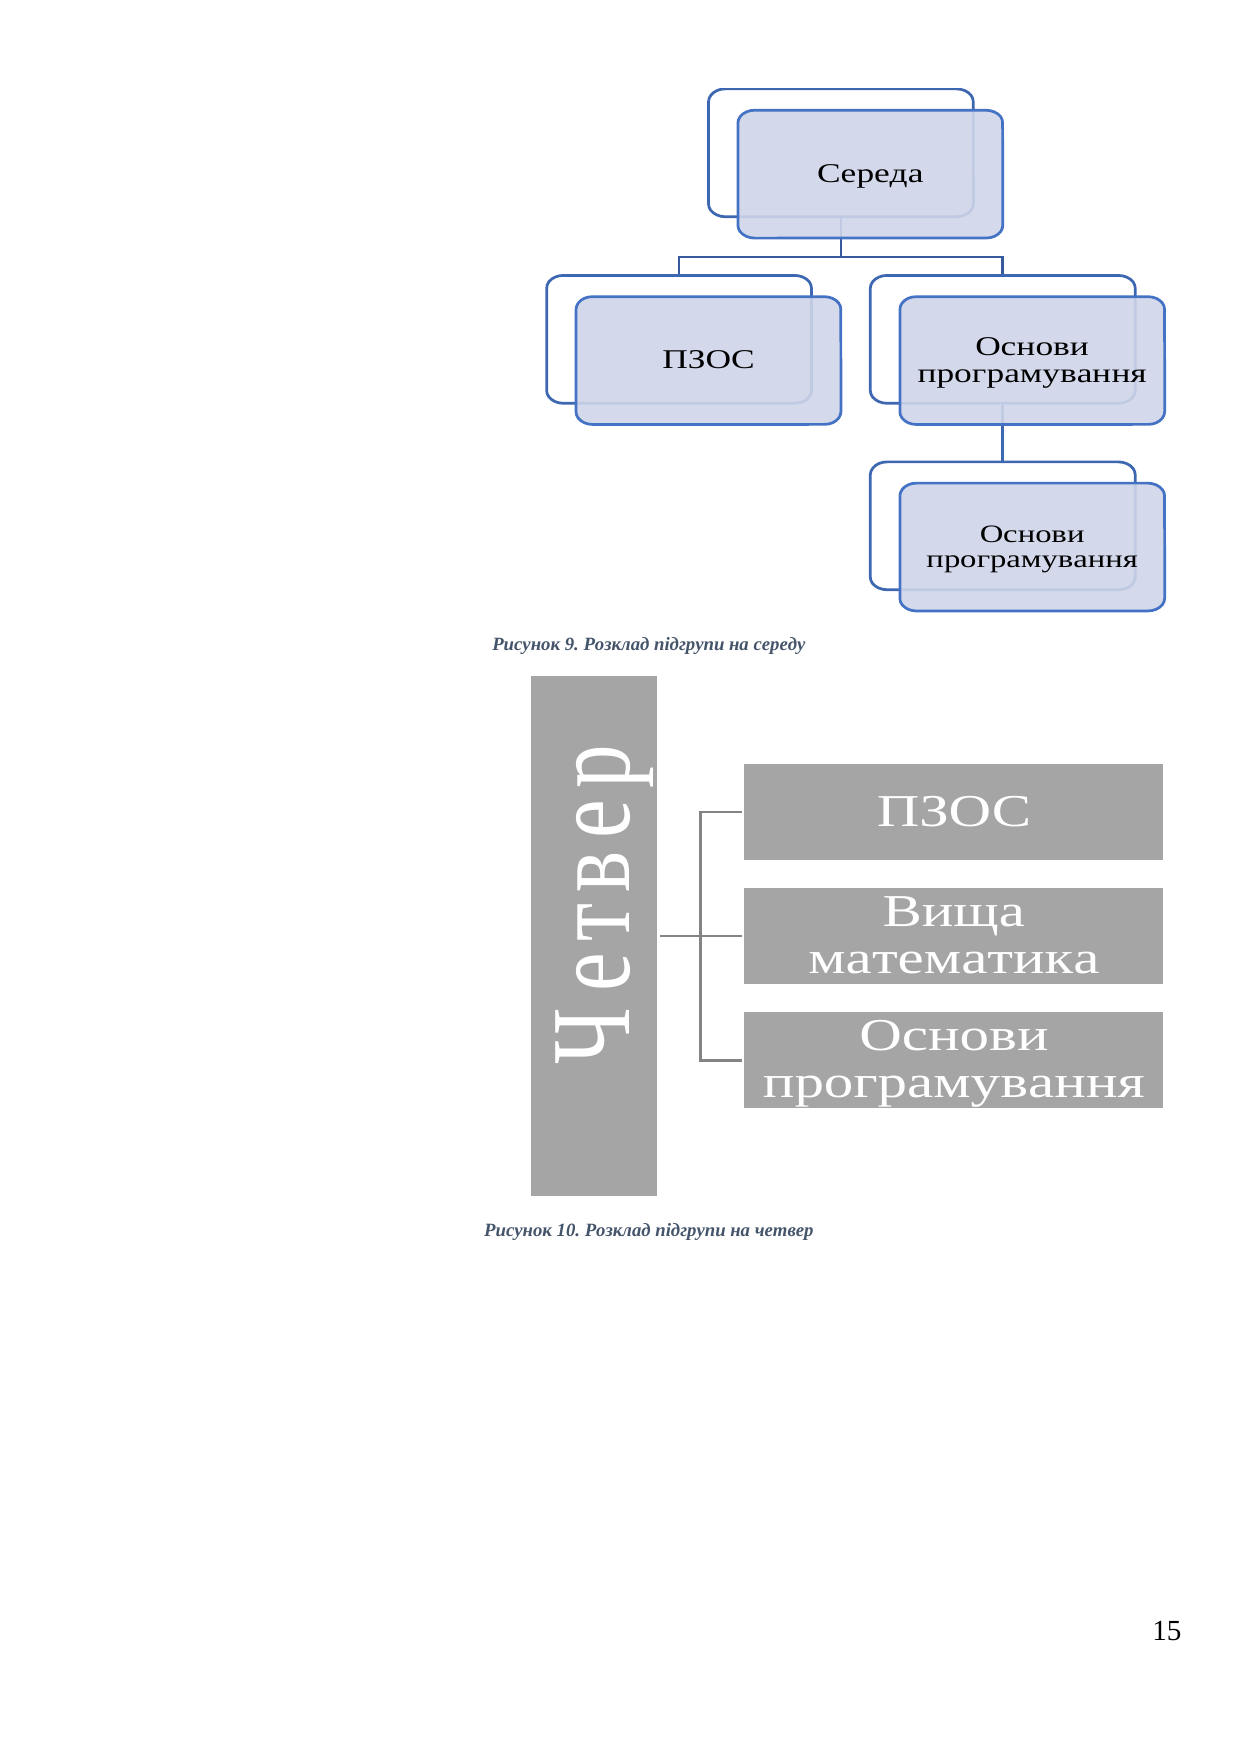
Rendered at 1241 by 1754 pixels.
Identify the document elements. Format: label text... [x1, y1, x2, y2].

text Рисунок 9. Розклад підгрупи на середу [118, 632, 1181, 654]
text Рисунок 10. Розклад підгрупи на четвер [118, 1219, 1181, 1240]
